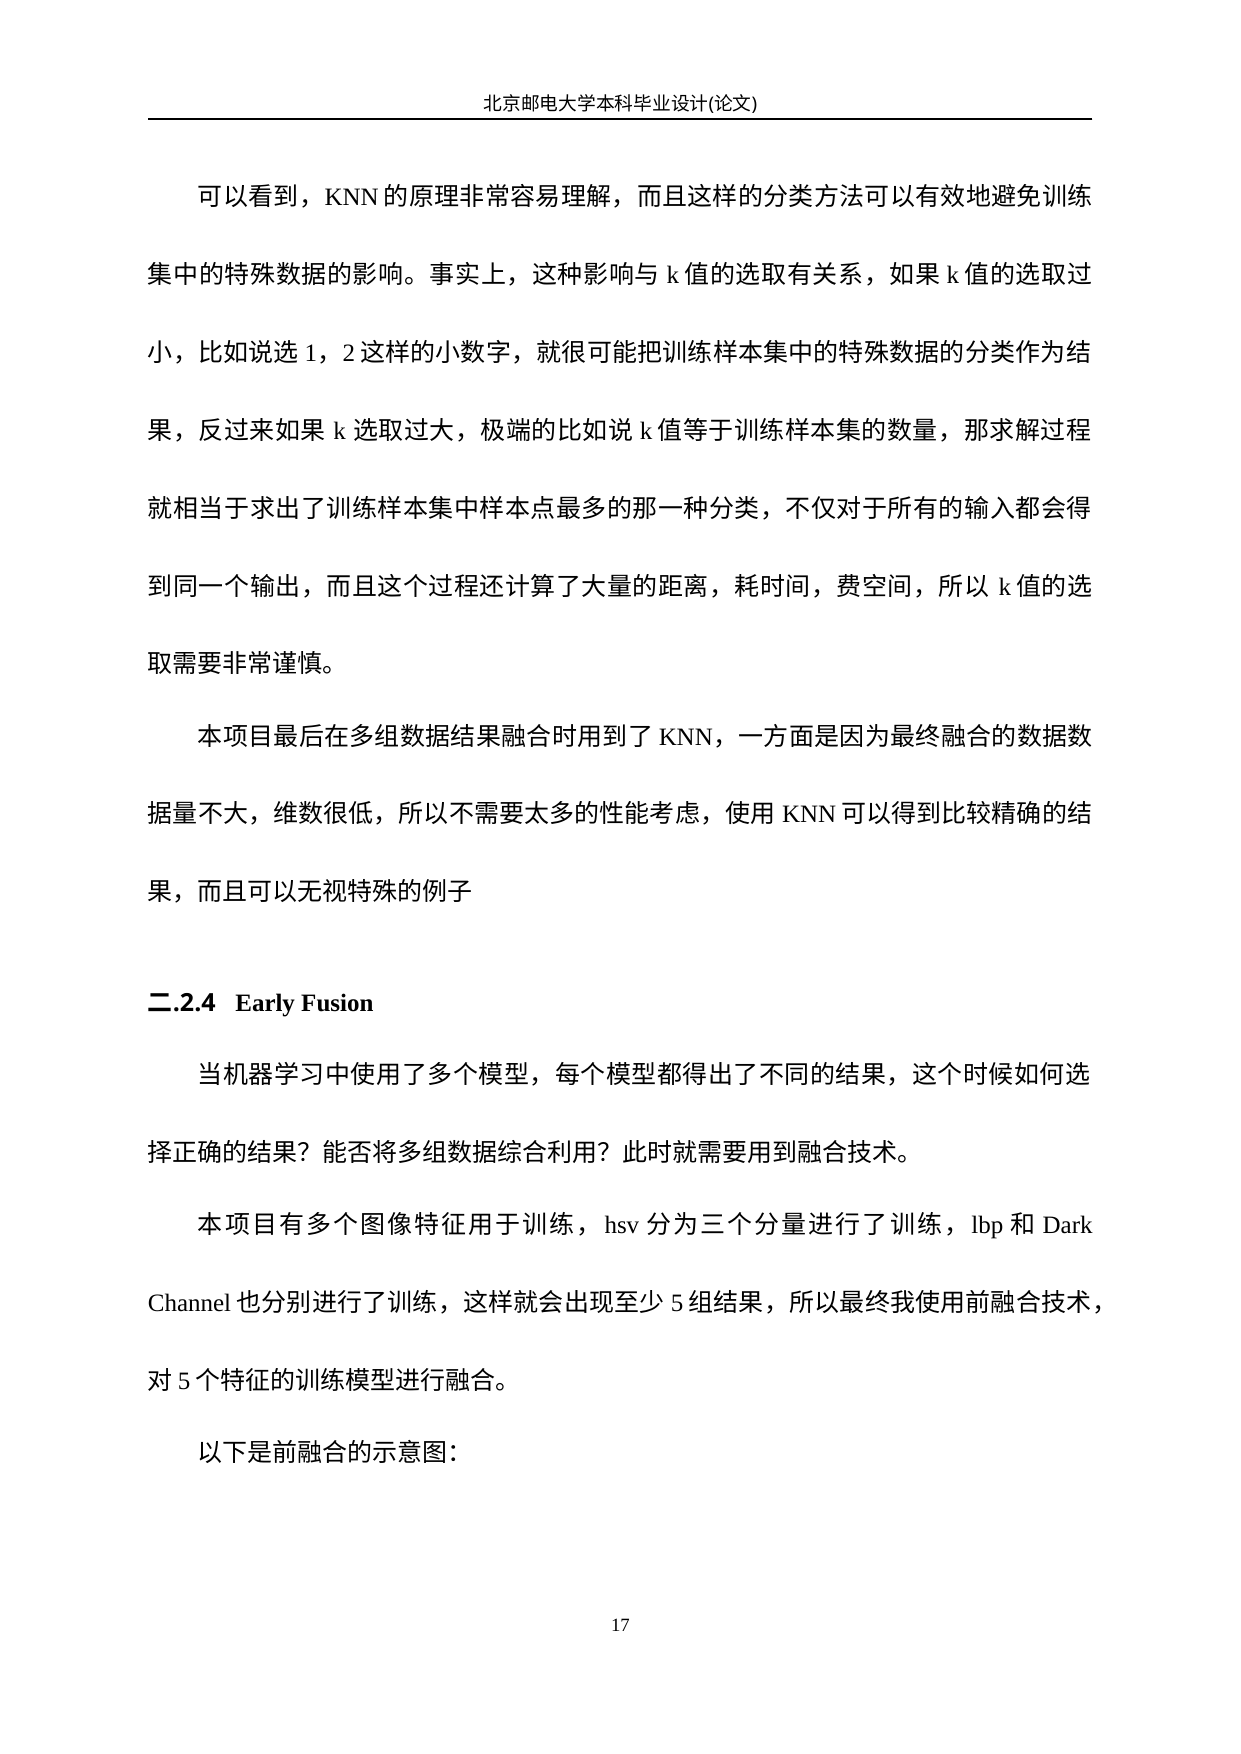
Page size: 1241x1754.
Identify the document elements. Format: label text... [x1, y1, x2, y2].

text 本项目有多个图像特征用于训练，hsv分为三个分量进行了训练，lbp和Dark Channel也分别进行了训练，这样就会出现至少5组结果，所以最终我使用前融合技术，对5个特征的训练模型进行融合。 [148, 1190, 1092, 1411]
text 当机器学习中使用了多个模型，每个模型都得出了不同的结果，这个时候如何选择正确的结果？能否将多组数据综合利用？此时就需要用到融合技术。 [148, 1040, 1092, 1183]
text 可以看到，KNN的原理非常容易理解，而且这样的分类方法可以有效地避免训练集中的特殊数据的影响。事实上，这种影响与k值的选取有关系，如果k值的选取过小，比如说选1，2这样的小数字，就很可能把训练样本集中的特殊数据的分类作为结果，反过来如果 k 选取过大，极端的比如说k值等于训练样本集的数量，那求解过程就相当于求出了训练样本集中样本点最多的那一种分类，不仅对于所有的输入都会得到同一个输出，而且这个过程还计算了大量的距离，耗时间，费空间，所以k值的选取需要非常谨慎。 [148, 162, 1092, 694]
text 以下是前融合的示意图： [148, 1418, 1092, 1483]
text Early Fusion [148, 968, 1092, 1033]
text 本项目最后在多组数据结果融合时用到了KNN，一方面是因为最终融合的数据数据量不大，维数很低，所以不需要太多的性能考虑，使用KNN可以得到比较精确的结果，而且可以无视特殊的例子 [148, 702, 1092, 922]
